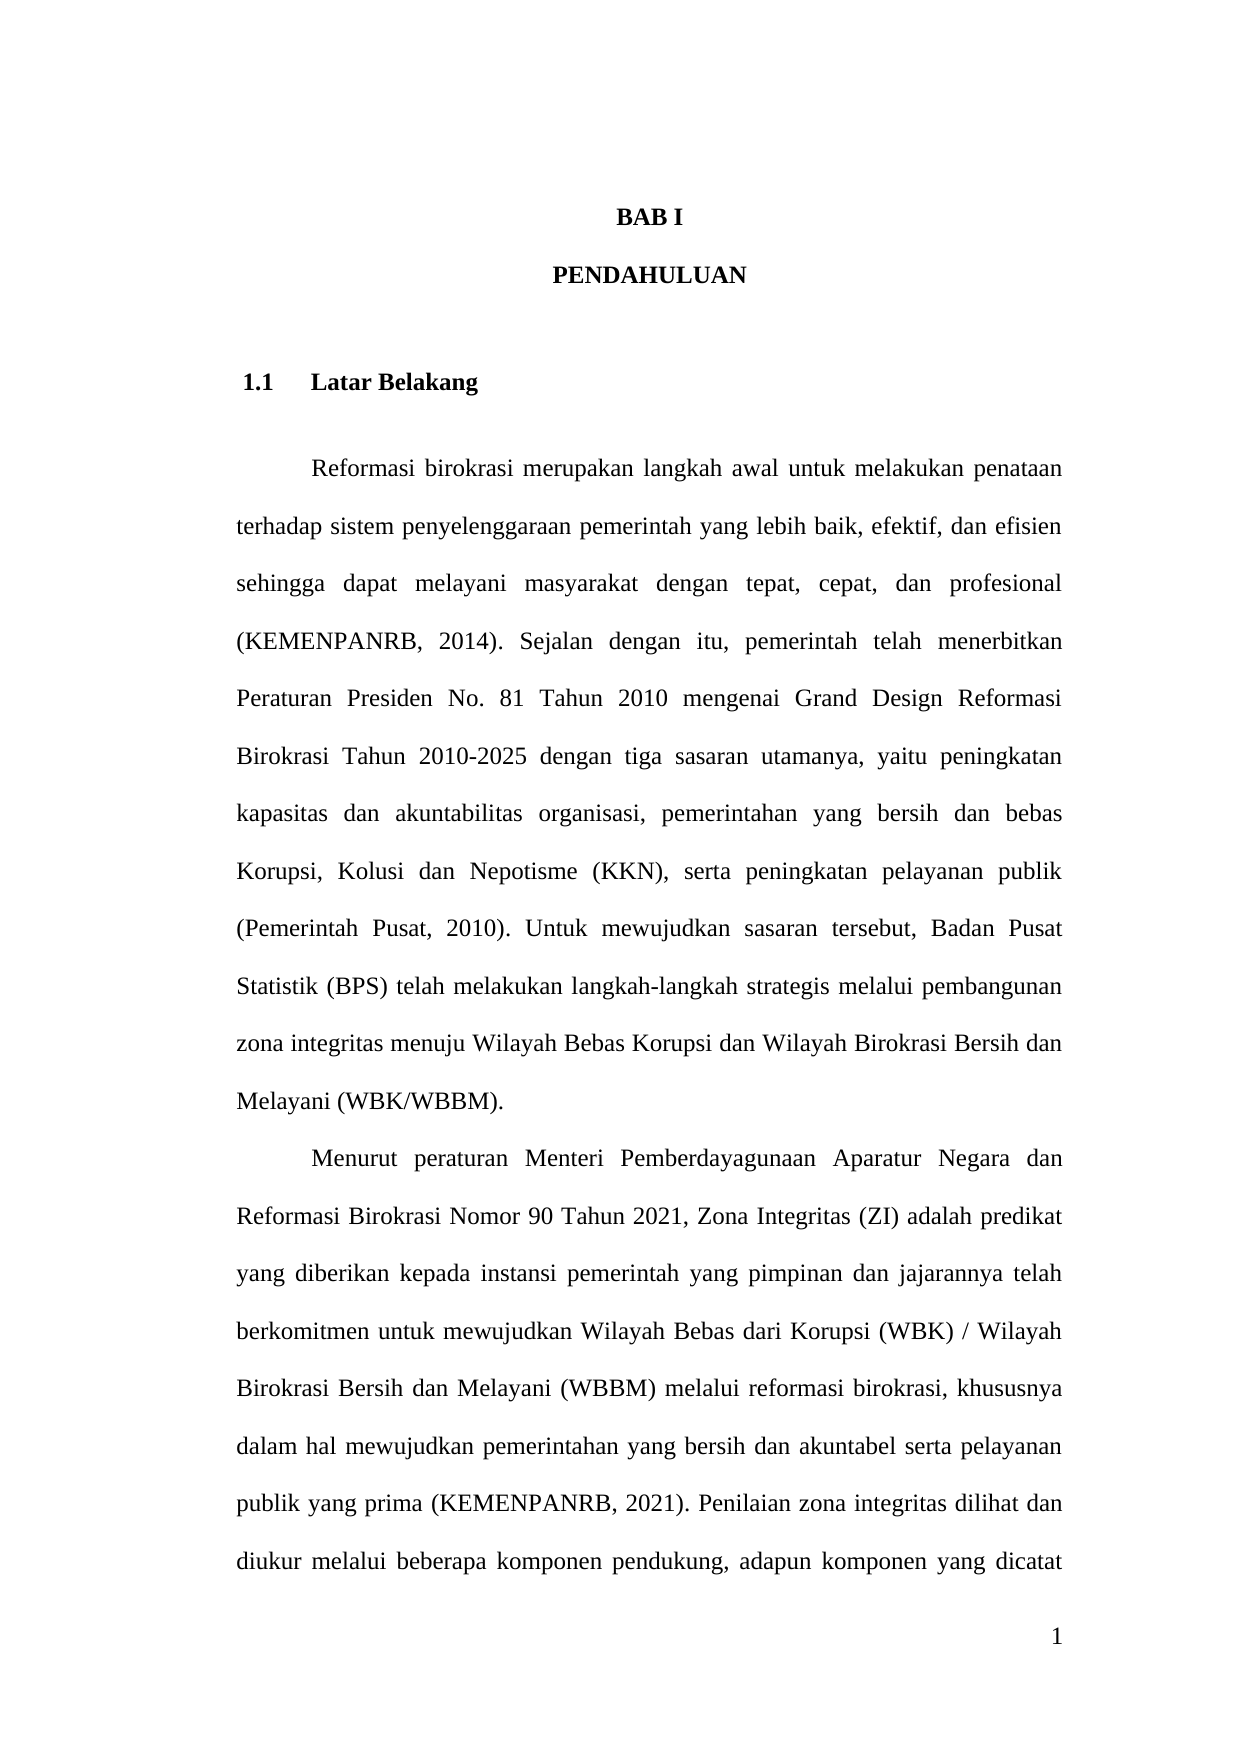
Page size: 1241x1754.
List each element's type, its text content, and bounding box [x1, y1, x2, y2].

text BAB I PENDAHULUAN [236, 202, 1063, 288]
text Reformasi birokrasi merupakan langkah awal untuk melakukan penataan terhadap sistem penyelenggaraan pemerintah yang lebih baik, efektif, dan efisien sehingga dapat melayani masyarakat dengan tepat, cepat, dan profesional. Sejalan dengan itu, pemerintah telah menerbitkan Peraturan Presiden No. 81 Tahun 2010 mengenai Grand Design Reformasi Birokrasi Tahun 2010-2025 dengan tiga sasaran utamanya, yaitu peningkatan kapasitas dan akuntabilitas organisasi, pemerintahan yang bersih dan bebas Korupsi, Kolusi dan Nepotisme (KKN), serta peningkatan pelayanan publik . Untuk mewujudkan sasaran tersebut, Badan Pusat Statistik (BPS) telah melakukan langkah-langkah strategis melalui pembangunan zona integritas menuju Wilayah Bebas Korupsi dan Wilayah Birokrasi Bersih dan Melayani (WBK/WBBM). [236, 453, 1063, 1115]
text Latar Belakang [273, 367, 1063, 396]
